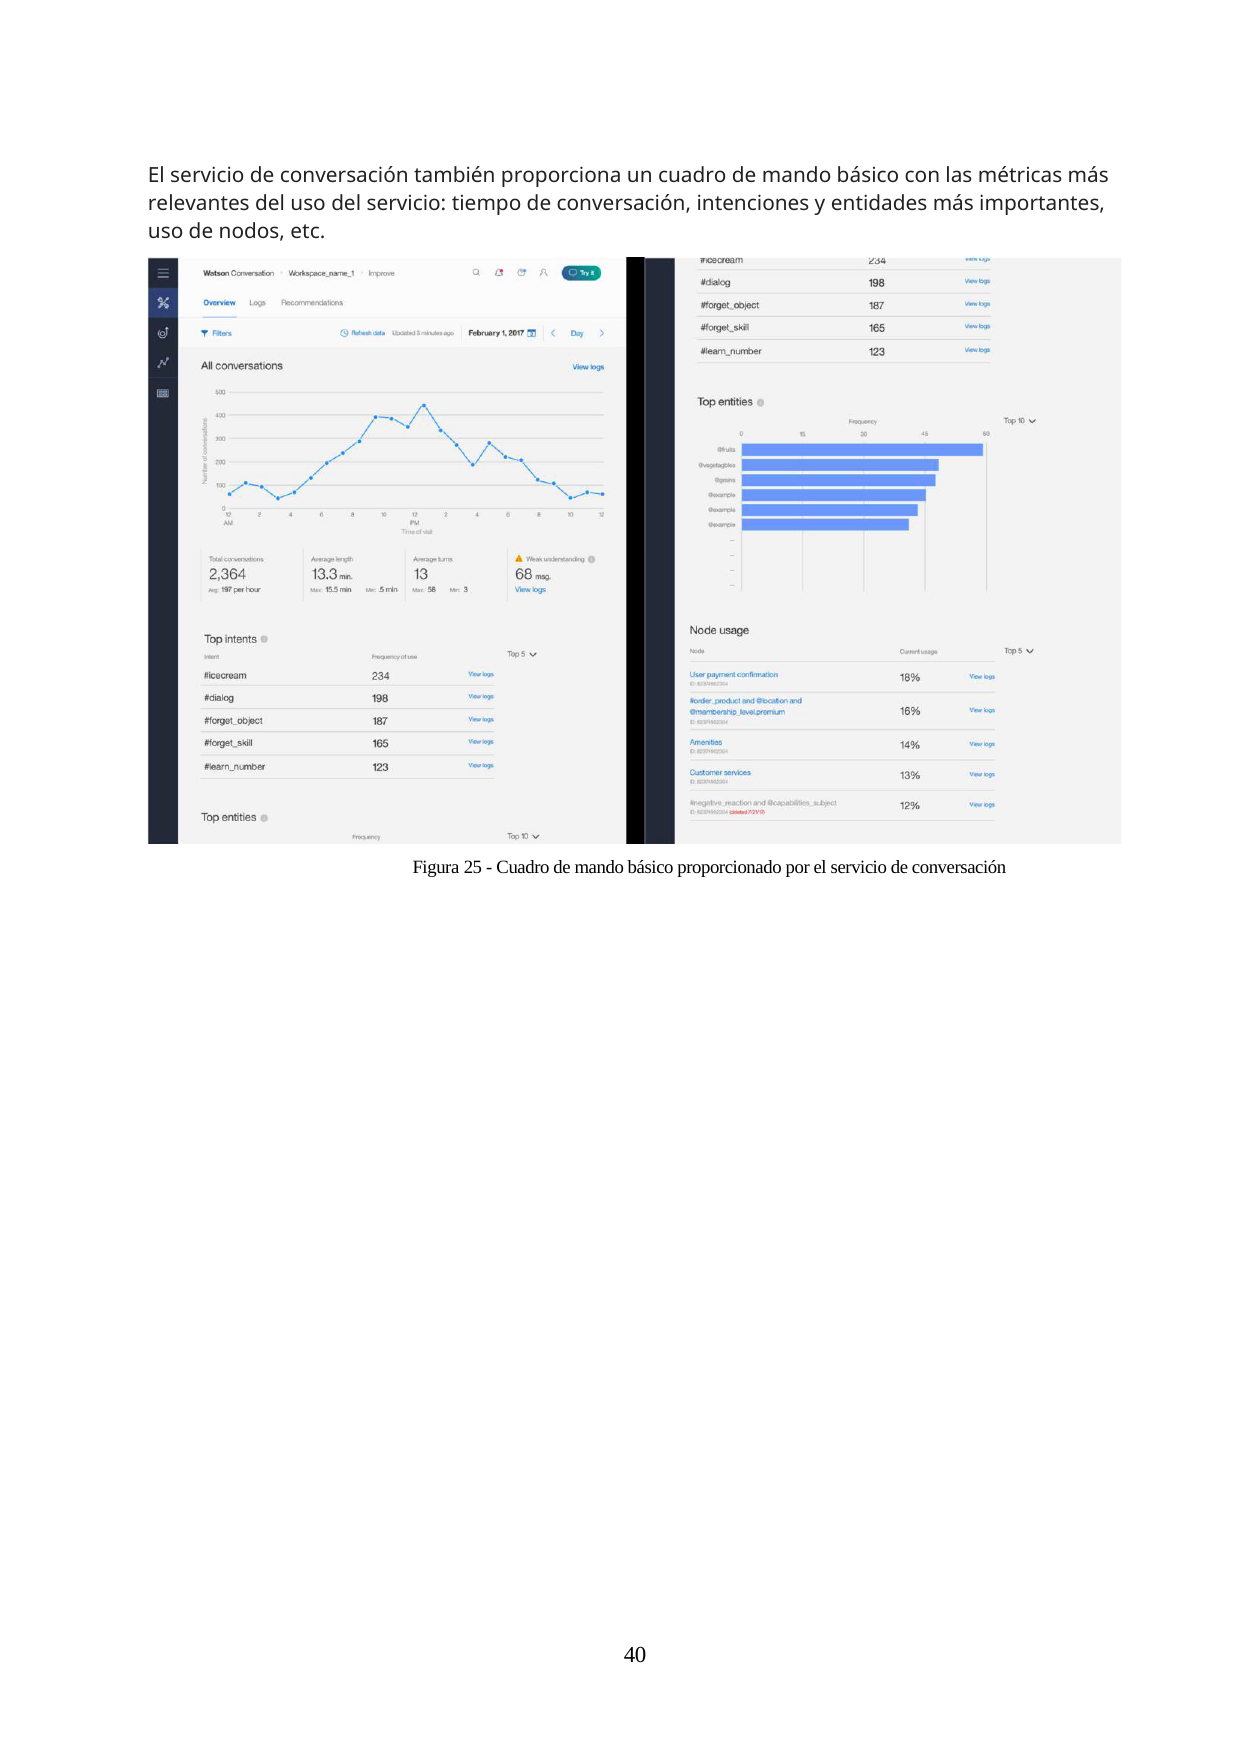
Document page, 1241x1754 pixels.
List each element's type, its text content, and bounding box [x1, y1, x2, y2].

text Figura 25 - Cuadro de mando básico proporcionado por el servicio de conversación [297, 856, 1122, 878]
text El servicio de conversación también proporciona un cuadro de mando básico con las métricas más relevantes del uso del servicio: tiempo de conversación, intenciones y entidades más importantes, uso de nodos, etc. [148, 160, 1122, 245]
